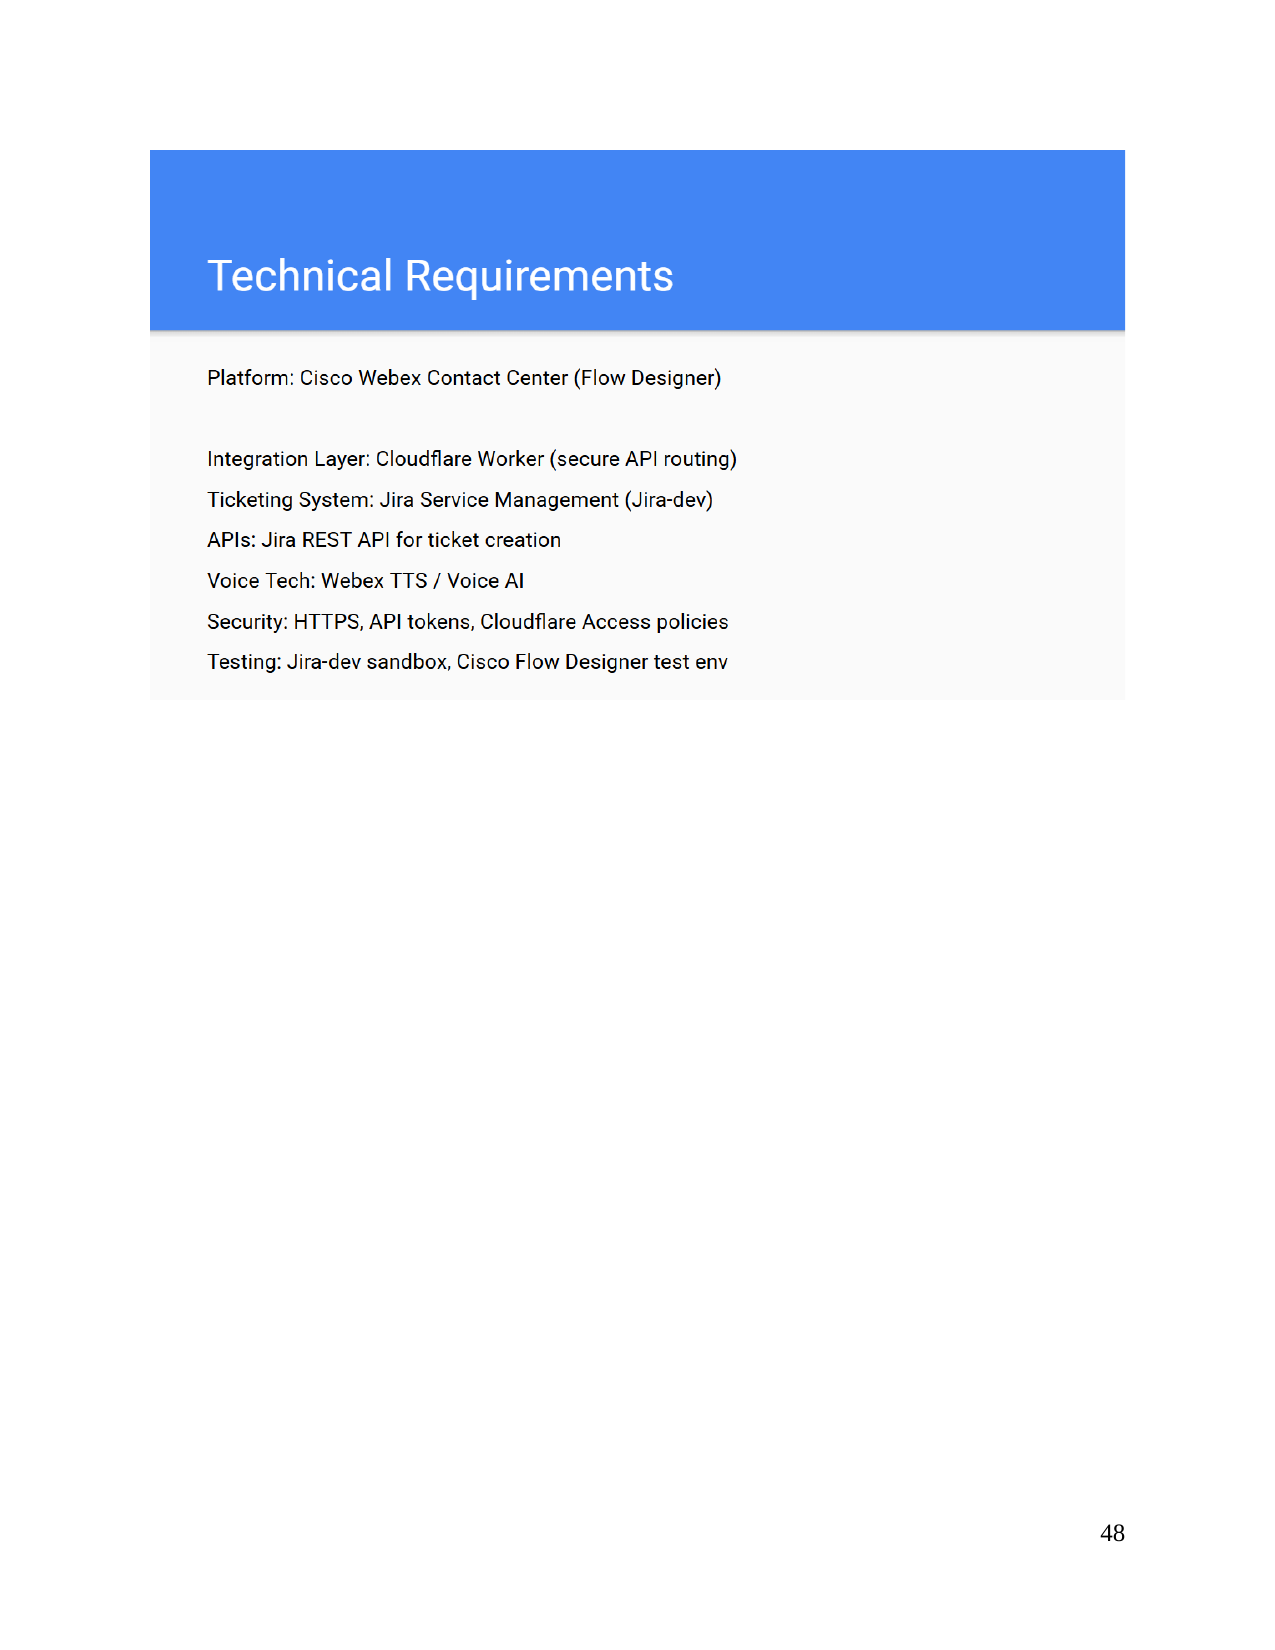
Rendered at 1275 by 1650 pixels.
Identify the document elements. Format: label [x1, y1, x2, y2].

picture [150, 150, 1125, 700]
